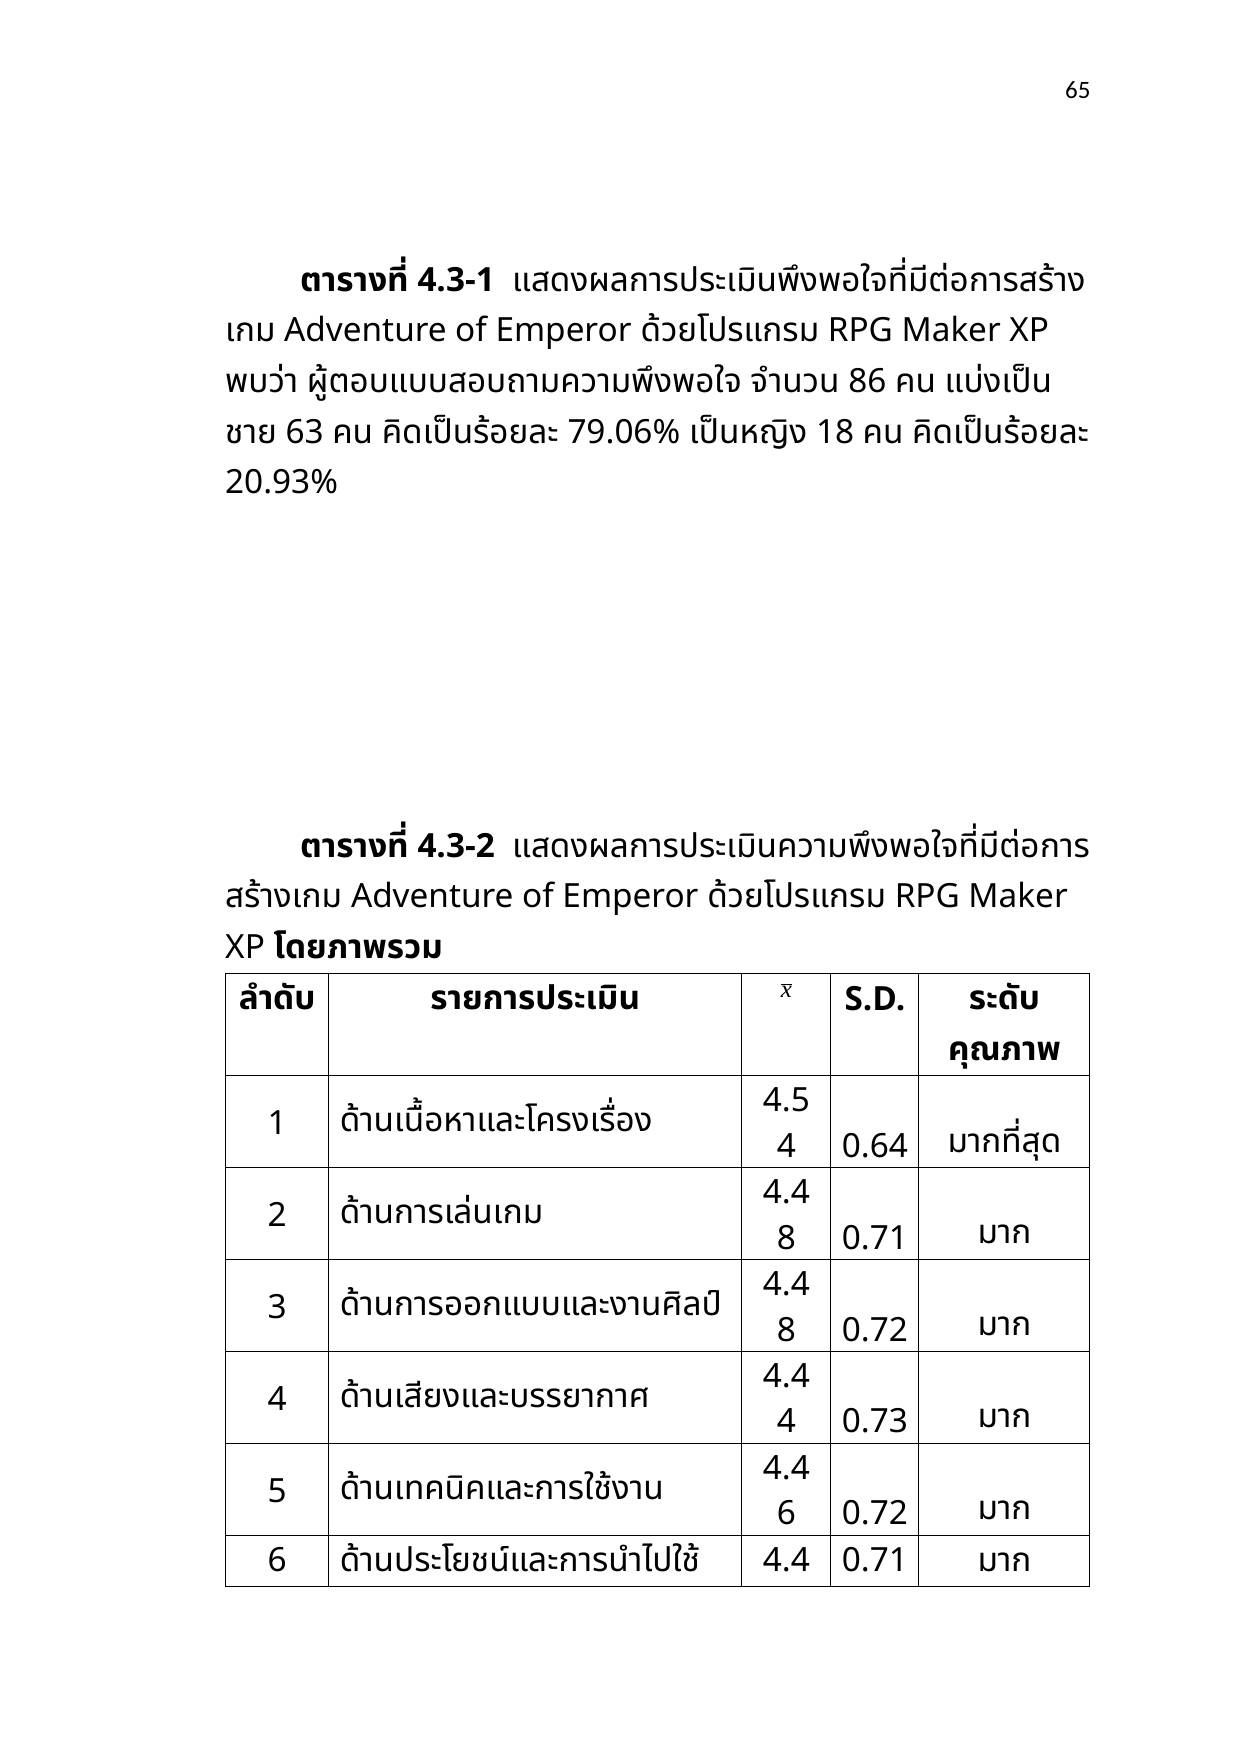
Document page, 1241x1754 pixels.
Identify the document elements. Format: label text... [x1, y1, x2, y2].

table_cell 5 [226, 1444, 328, 1534]
table_cell มาก [919, 1168, 1089, 1259]
table_cell 0.71 [831, 1168, 918, 1259]
table_cell 0.64 [831, 1076, 918, 1167]
table_cell 4.46 [742, 1444, 830, 1534]
table_cell 0.73 [831, 1352, 918, 1443]
table_cell 4 [226, 1352, 328, 1443]
table_cell มาก [919, 1536, 1089, 1586]
table_cell 0.72 [831, 1260, 918, 1351]
table_cell 1 [226, 1076, 328, 1167]
table_cell ด้านเทคนิคและการใช้งาน [329, 1444, 741, 1534]
table_cell 4.54 [742, 1076, 830, 1167]
table_cell 4.48 [742, 1168, 830, 1259]
table_cell 2 [226, 1168, 328, 1259]
table_cell มาก [919, 1352, 1089, 1443]
table_cell 6 [226, 1536, 328, 1586]
table_cell ด้านการออกแบบและงานศิลป์ [329, 1260, 741, 1351]
table_cell ด้านเสียงและบรรยากาศ [329, 1352, 741, 1443]
table_cell 0.71 [831, 1536, 918, 1586]
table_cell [329, 1536, 741, 1586]
table_header S.D. [831, 974, 918, 1075]
table_cell มาก [919, 1260, 1089, 1351]
table_cell ด้านการเล่นเกม [329, 1168, 741, 1259]
table_cell 4.48 [742, 1260, 830, 1351]
table_header ระดับคุณภาพ [919, 974, 1089, 1075]
table_cell มาก [919, 1444, 1089, 1534]
table_cell 4.44 [742, 1352, 830, 1443]
table_header [742, 974, 830, 1075]
table_header ลำดับ [226, 974, 328, 1075]
table_cell 0.72 [831, 1444, 918, 1534]
text ตารางที่ 4.3-2 แสดงผลการประเมินความพึงพอใจที่มีต่อการสร้างเกม Adventure of Emperor ด้วยโปรแกรม RPG Maker XP โดยภาพรวม [225, 821, 1090, 973]
table_cell ด้านเนื้อหาและโครงเรื่อง [329, 1076, 741, 1167]
table_header รายการประเมิน [329, 974, 741, 1075]
table_cell มากที่สุด [919, 1076, 1089, 1167]
table_cell 3 [226, 1260, 328, 1351]
text ตารางที่ 4.3-1 แสดงผลการประเมินพึงพอใจที่มีต่อการสร้างเกม Adventure of Emperor ด้วยโปรแกรม RPG Maker XP พบว่า ผู้ตอบแบบสอบถามความพึงพอใจ จำนวน 86 คน แบ่งเป็นชาย 63 คน คิดเป็นร้อยละ 79.06% เป็นหญิง 18 คน คิดเป็นร้อยละ 20.93% [225, 256, 1090, 503]
table_cell 4.49 [742, 1536, 830, 1586]
